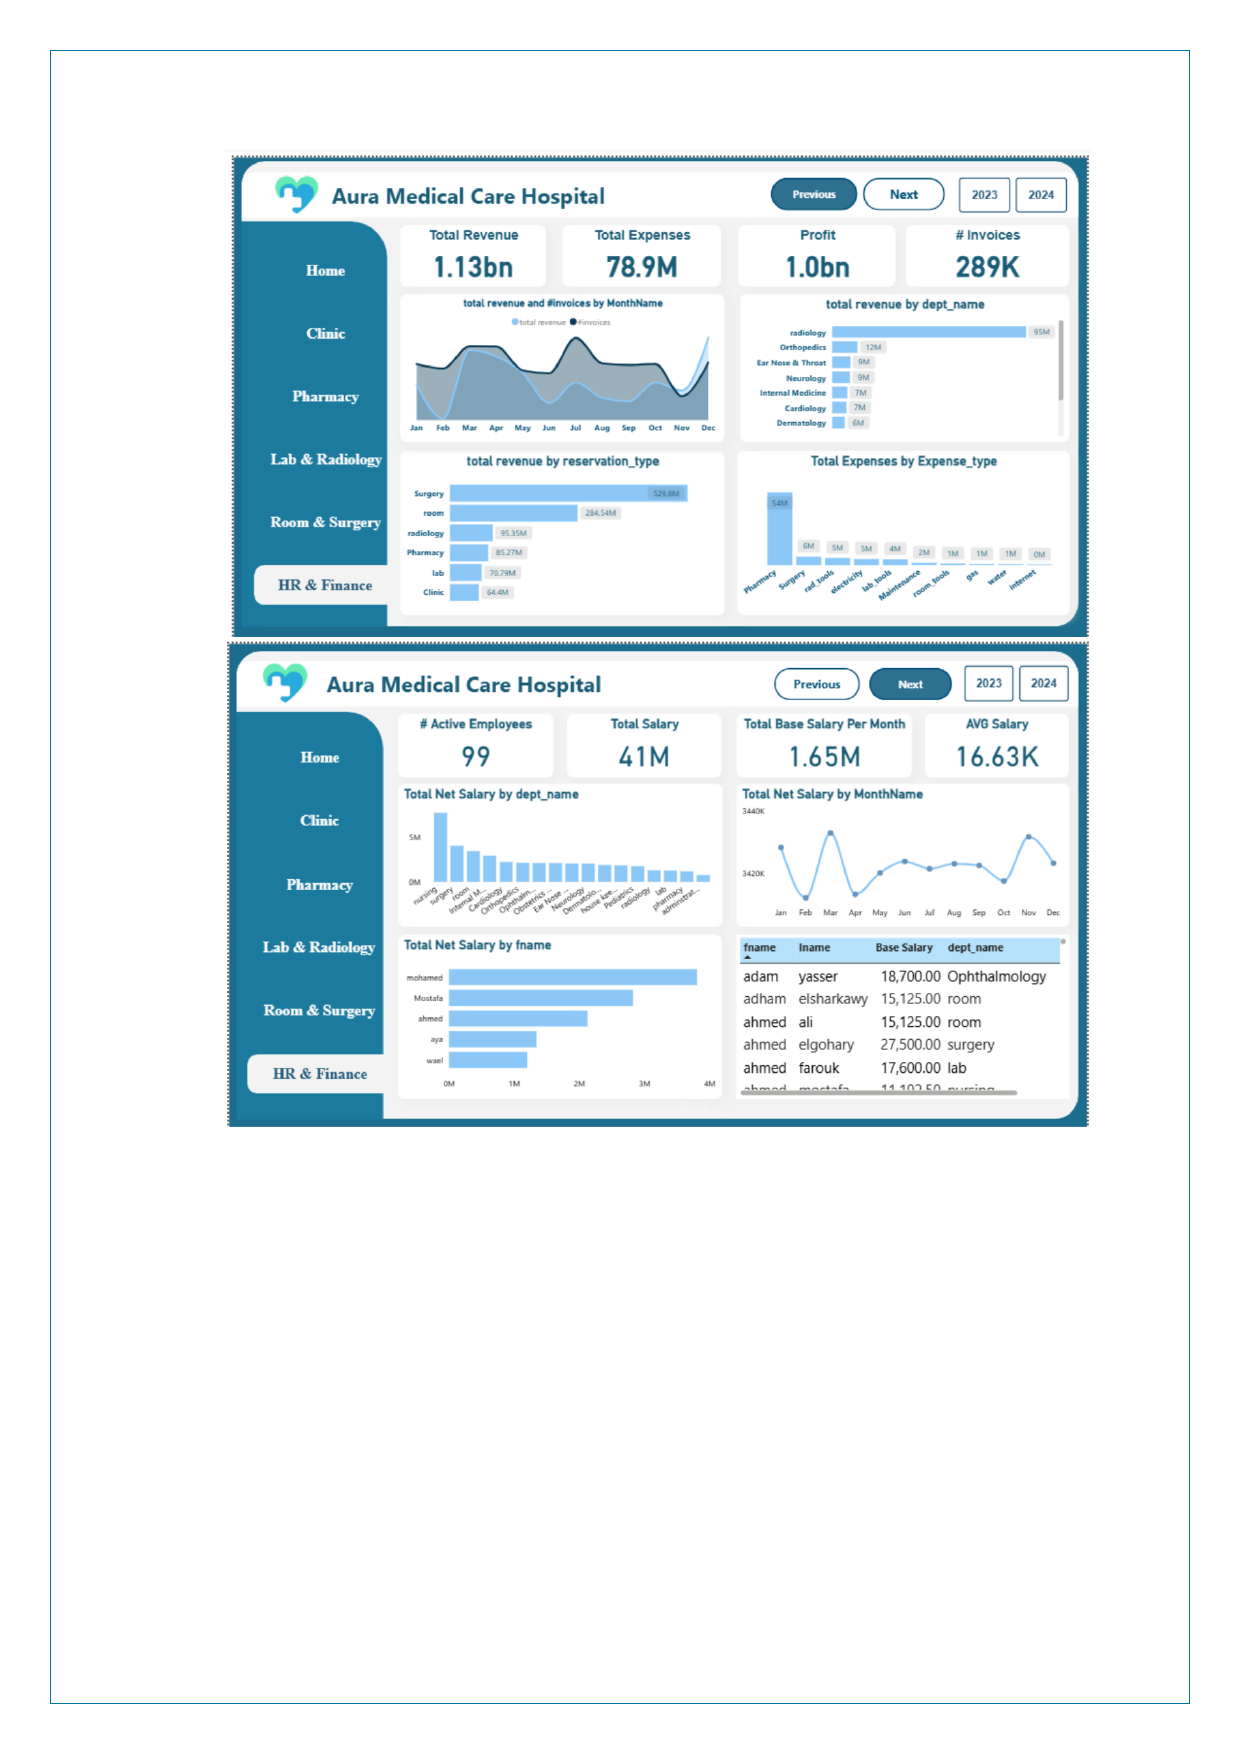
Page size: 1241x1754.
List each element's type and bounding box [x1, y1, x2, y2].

picture [225, 639, 1091, 1127]
picture [225, 150, 1091, 637]
